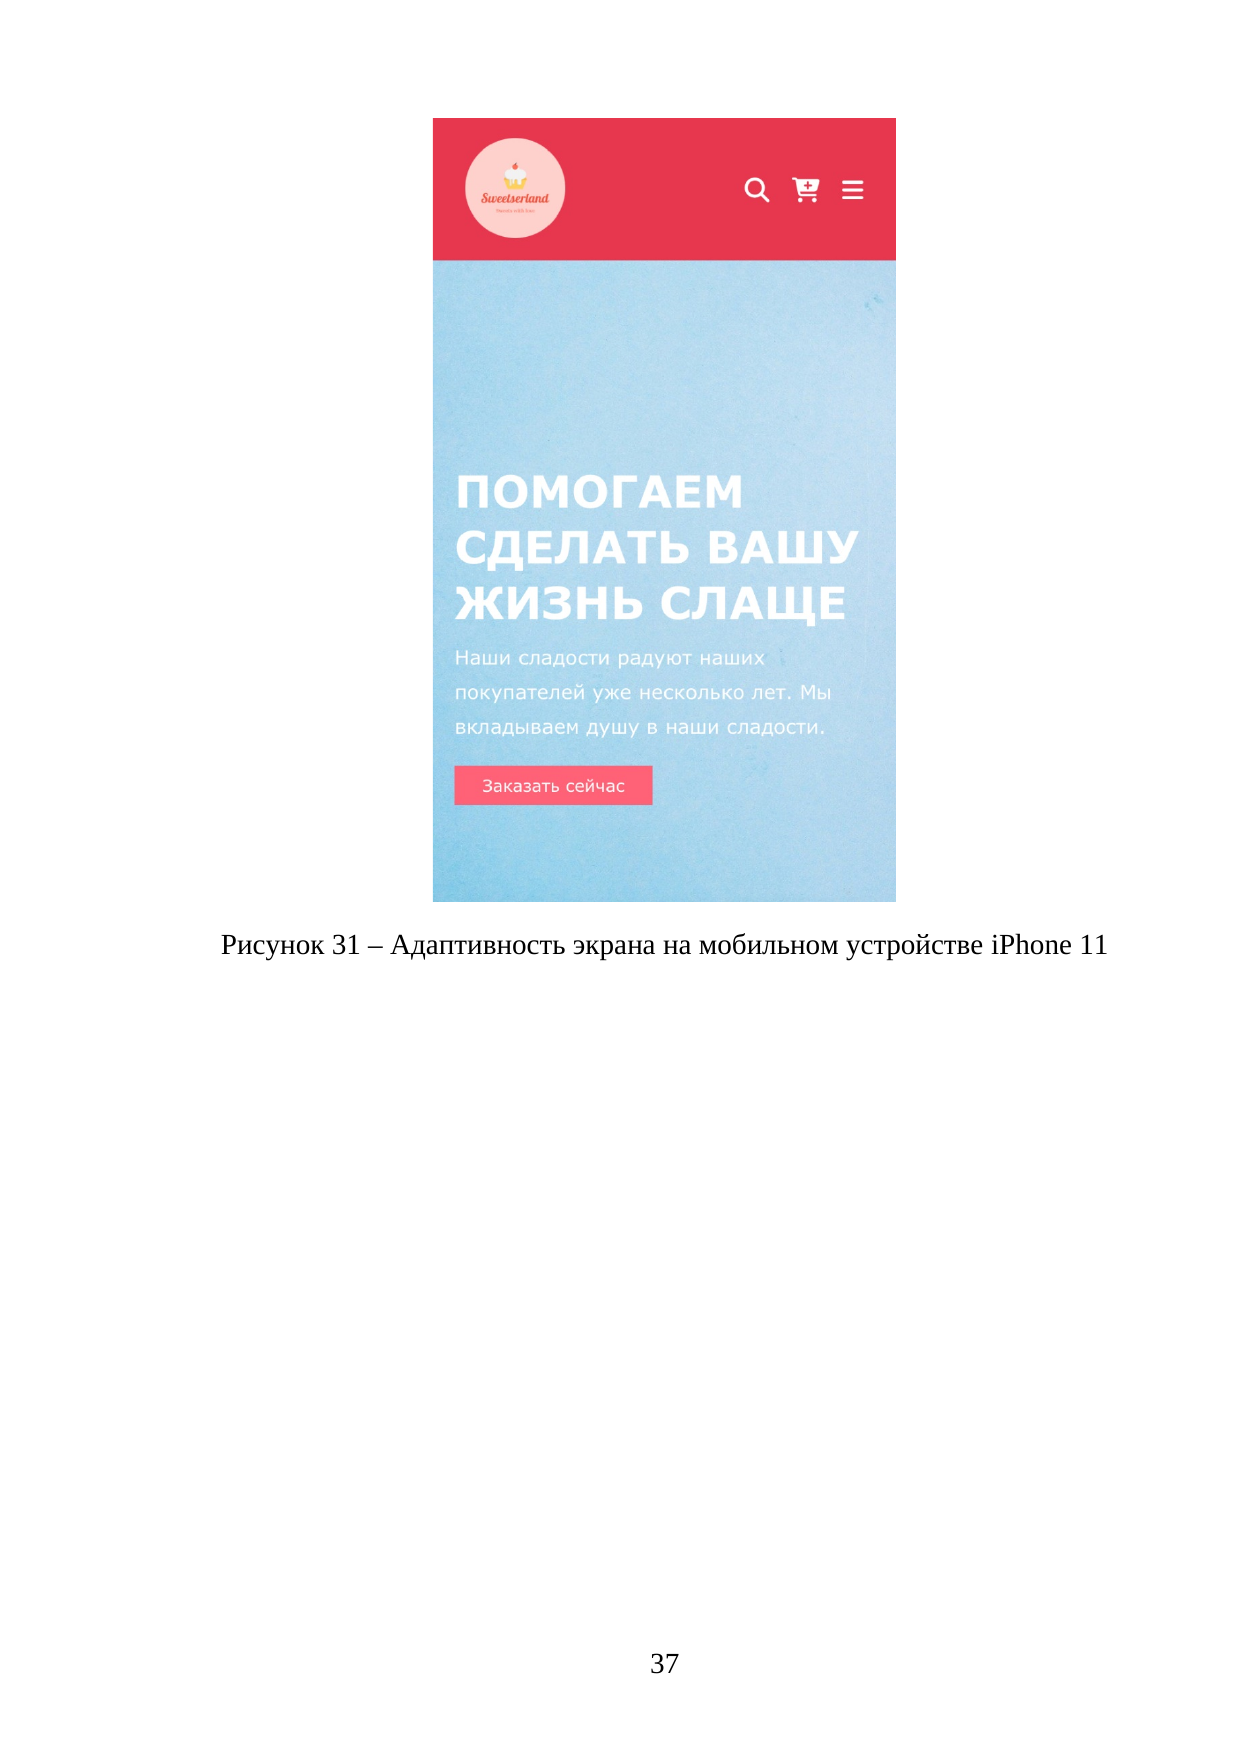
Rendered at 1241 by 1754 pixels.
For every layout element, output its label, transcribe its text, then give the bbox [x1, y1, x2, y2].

picture [432, 118, 896, 902]
text Рисунок 31 – Адаптивность экрана на мобильном устройстве iPhone 11 [177, 927, 1152, 960]
